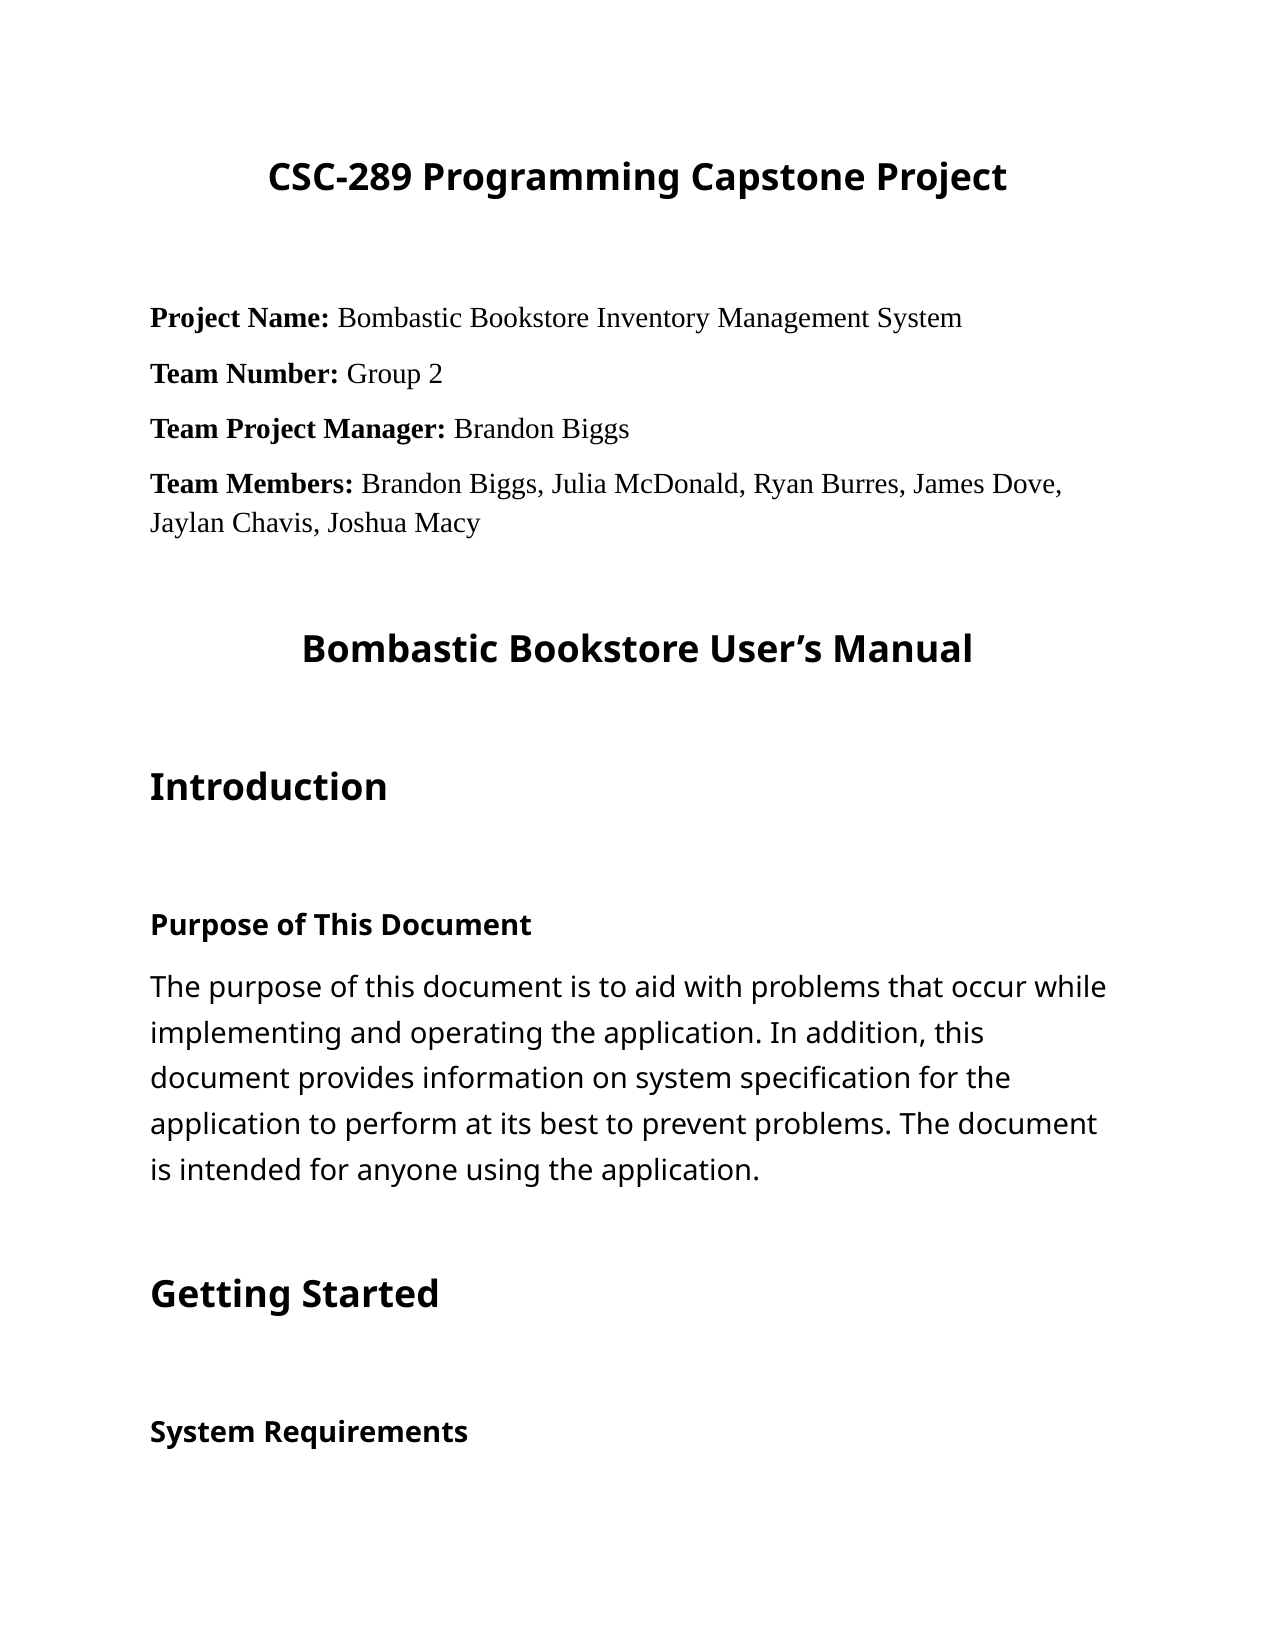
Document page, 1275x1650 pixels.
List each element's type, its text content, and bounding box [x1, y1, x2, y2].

text Project Name: Bombastic Bookstore Inventory Management System [150, 301, 1125, 334]
text Introduction [150, 760, 1125, 811]
text Team Project Manager: Brandon Biggs [150, 411, 1125, 444]
text System Requirements [150, 1411, 1125, 1451]
text Team Number: Group 2 [150, 356, 1125, 389]
text Team Members: Brandon Biggs, Julia McDonald, Ryan Burres, James Dove, Jaylan Chavis, Joshua Macy [150, 466, 1125, 538]
text Purpose of This Document [150, 904, 1125, 944]
text The purpose of this document is to aid with problems that occur while implementing and operating the application. In addition, this document provides information on system specification for the application to perform at its best to prevent problems. The document is intended for anyone using the application. [150, 966, 1125, 1188]
text CSC-289 Programming Capstone Project [150, 150, 1125, 201]
text Getting Started [150, 1267, 1125, 1318]
text Bombastic Bookstore User’s Manual [150, 622, 1125, 673]
